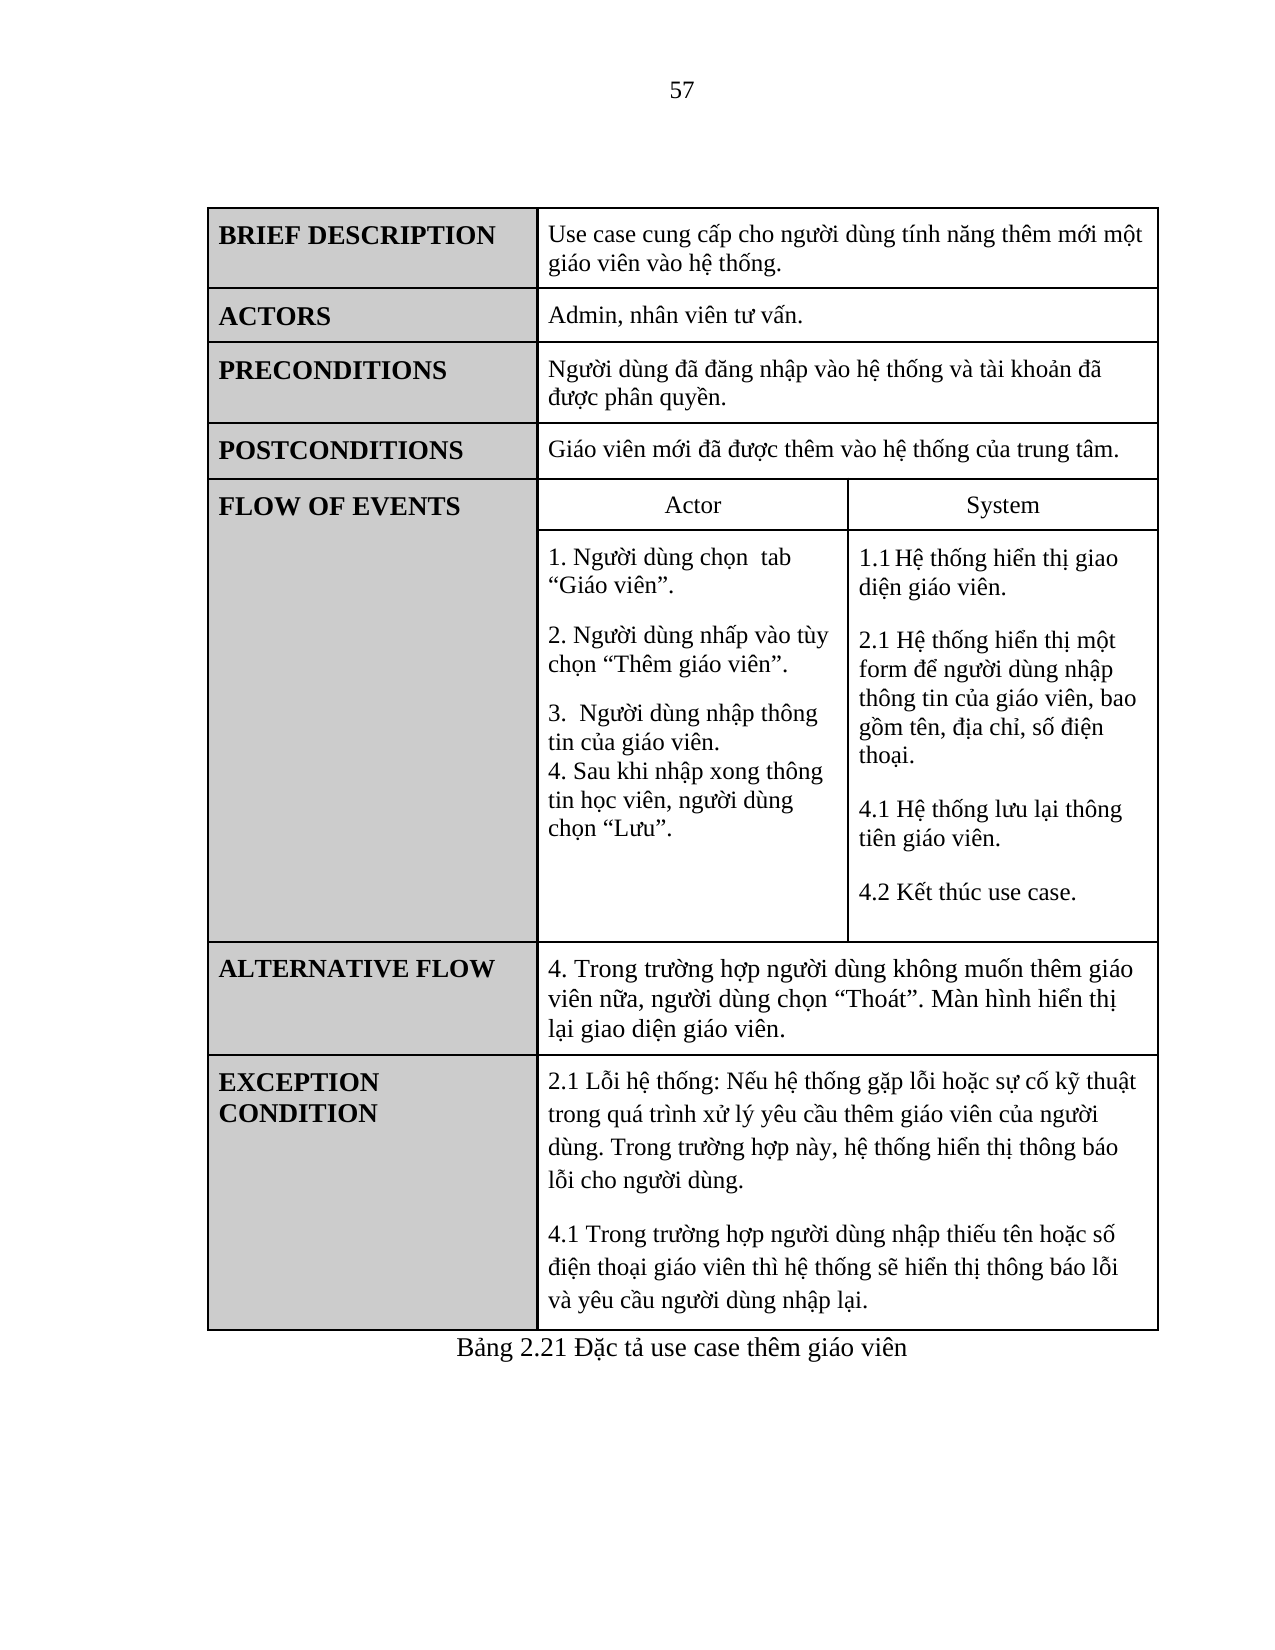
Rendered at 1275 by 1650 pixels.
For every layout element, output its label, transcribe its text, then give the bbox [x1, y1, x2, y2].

table_cell System [849, 480, 1157, 529]
table_cell 1. Người dùng chọn tab “Giáo viên”. 2. Người dùng nhấp vào tùy chọn “Thêm giáo viên”. 3. Người dùng nhập thông tin của giáo viên. 4. Sau khi nhập xong thông tin học viên, người dùng chọn “Lưu”. [539, 531, 847, 941]
text Bảng 2.21 Đặc tả use case thêm giáo viên [207, 1331, 1157, 1362]
table_cell Người dùng đã đăng nhập vào hệ thống và tài khoản đã được phân quyền. [539, 343, 1157, 422]
table_cell 1.1 Hệ thống hiển thị giao diện giáo viên. 2.1 Hệ thống hiển thị một form để người dùng nhập thông tin của giáo viên, bao gồm tên, địa chỉ, số điện thoại. 4.1 Hệ thống lưu lại thông tiên giáo viên. 4.2 Kết thúc use case. [849, 531, 1157, 941]
table_cell EXCEPTION CONDITION [209, 1056, 536, 1329]
table_cell 2.1 Lỗi hệ thống: Nếu hệ thống gặp lỗi hoặc sự cố kỹ thuật trong quá trình xử lý yêu cầu thêm giáo viên của người dùng. Trong trường hợp này, hệ thống hiển thị thông báo lỗi cho người dùng. 4.1 Trong trường hợp người dùng nhập thiếu tên hoặc số điện thoại giáo viên thì hệ thống sẽ hiển thị thông báo lỗi và yêu cầu người dùng nhập lại. [539, 1056, 1157, 1329]
table_cell ALTERNATIVE FLOW [209, 943, 536, 1054]
table_cell POSTCONDITIONS [209, 424, 536, 478]
table_cell ACTORS [209, 289, 536, 341]
table_cell Actor [539, 480, 847, 529]
table_cell Giáo viên mới đã được thêm vào hệ thống của trung tâm. [539, 424, 1157, 478]
table_cell Admin, nhân viên tư vấn. [539, 289, 1157, 341]
table_cell PRECONDITIONS [209, 343, 536, 422]
table_cell 4. Trong trường hợp người dùng không muốn thêm giáo viên nữa, người dùng chọn “Thoát”. Màn hình hiển thị lại giao diện giáo viên. [539, 943, 1157, 1054]
table_cell BRIEF DESCRIPTION [209, 209, 536, 287]
table_cell Use case cung cấp cho người dùng tính năng thêm mới một giáo viên vào hệ thống. [539, 209, 1157, 287]
table_cell FLOW OF EVENTS [209, 480, 536, 941]
